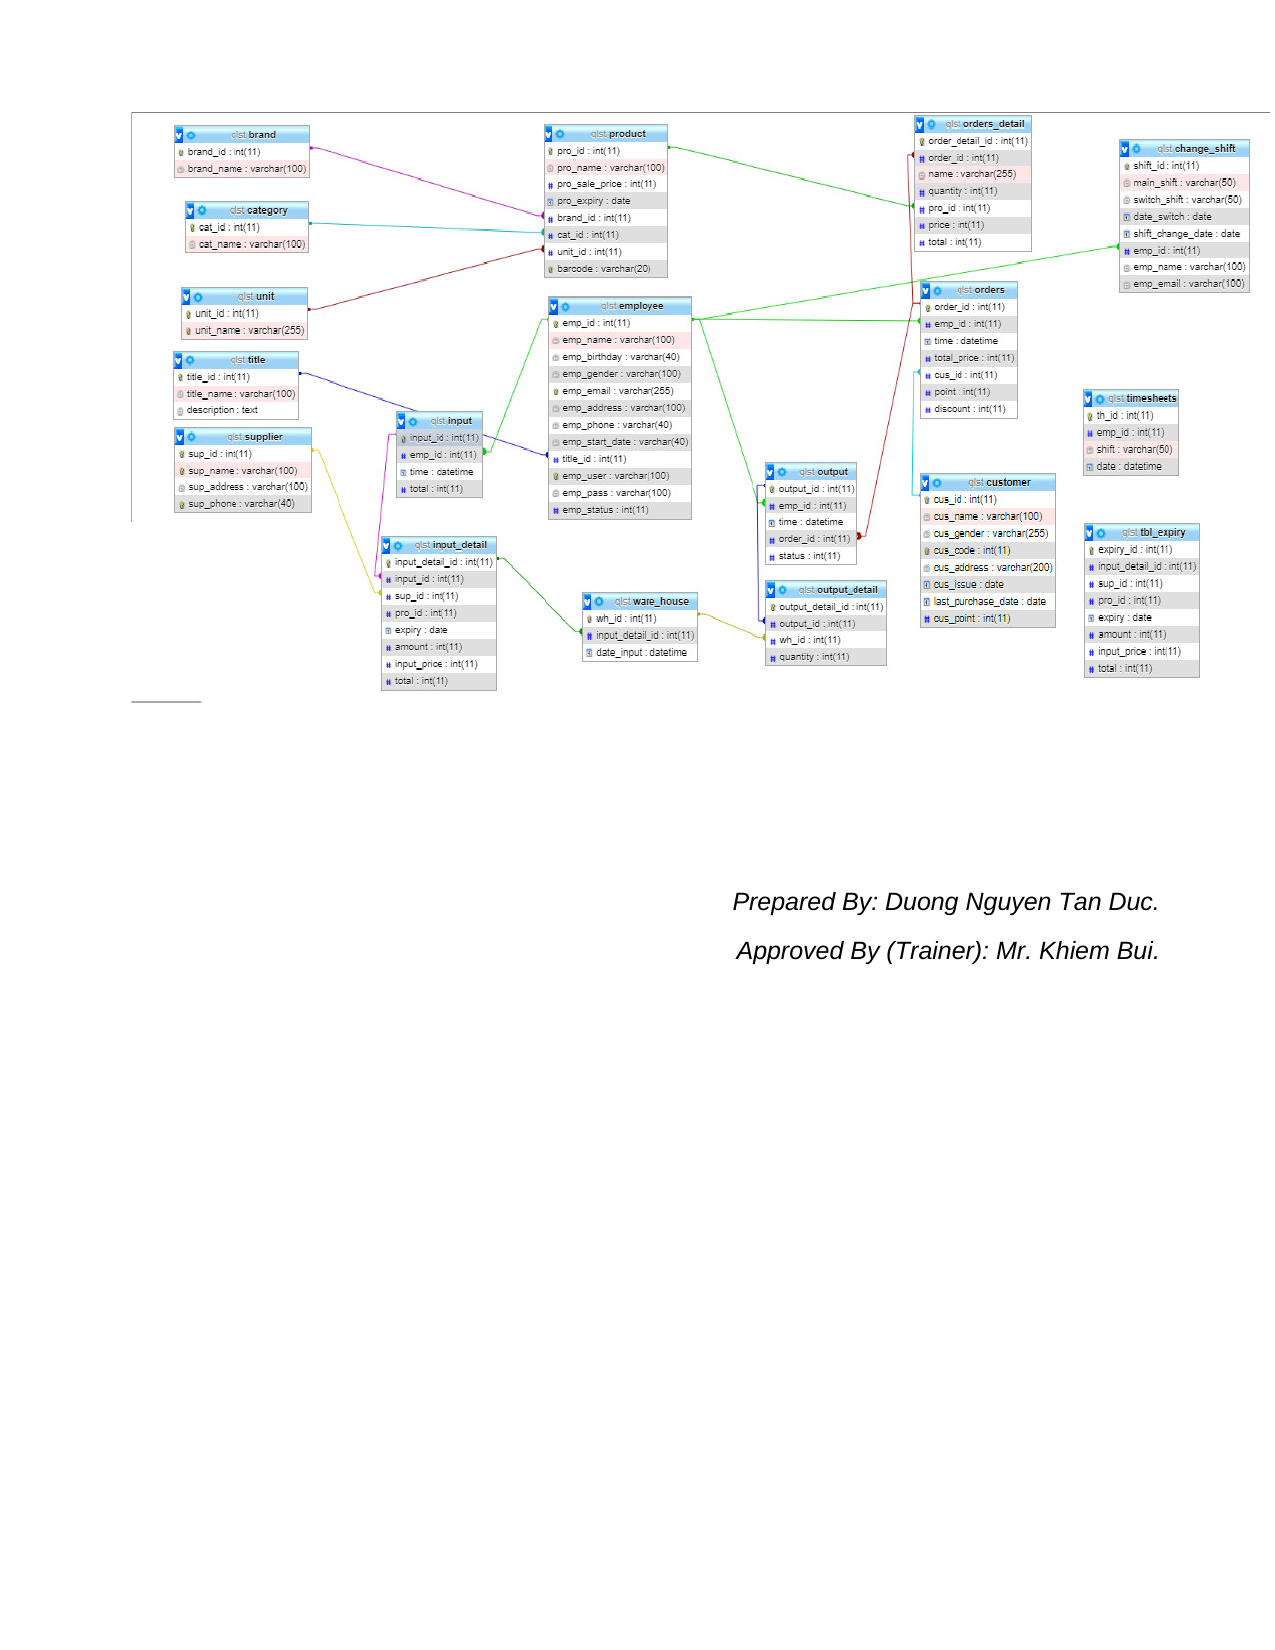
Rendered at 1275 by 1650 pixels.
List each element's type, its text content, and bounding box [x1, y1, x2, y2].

text Approved By (Trainer): Mr. Khiem Bui. [112, 936, 1162, 965]
text Prepared By: Duong Nguyen Tan Duc. [112, 887, 1162, 915]
